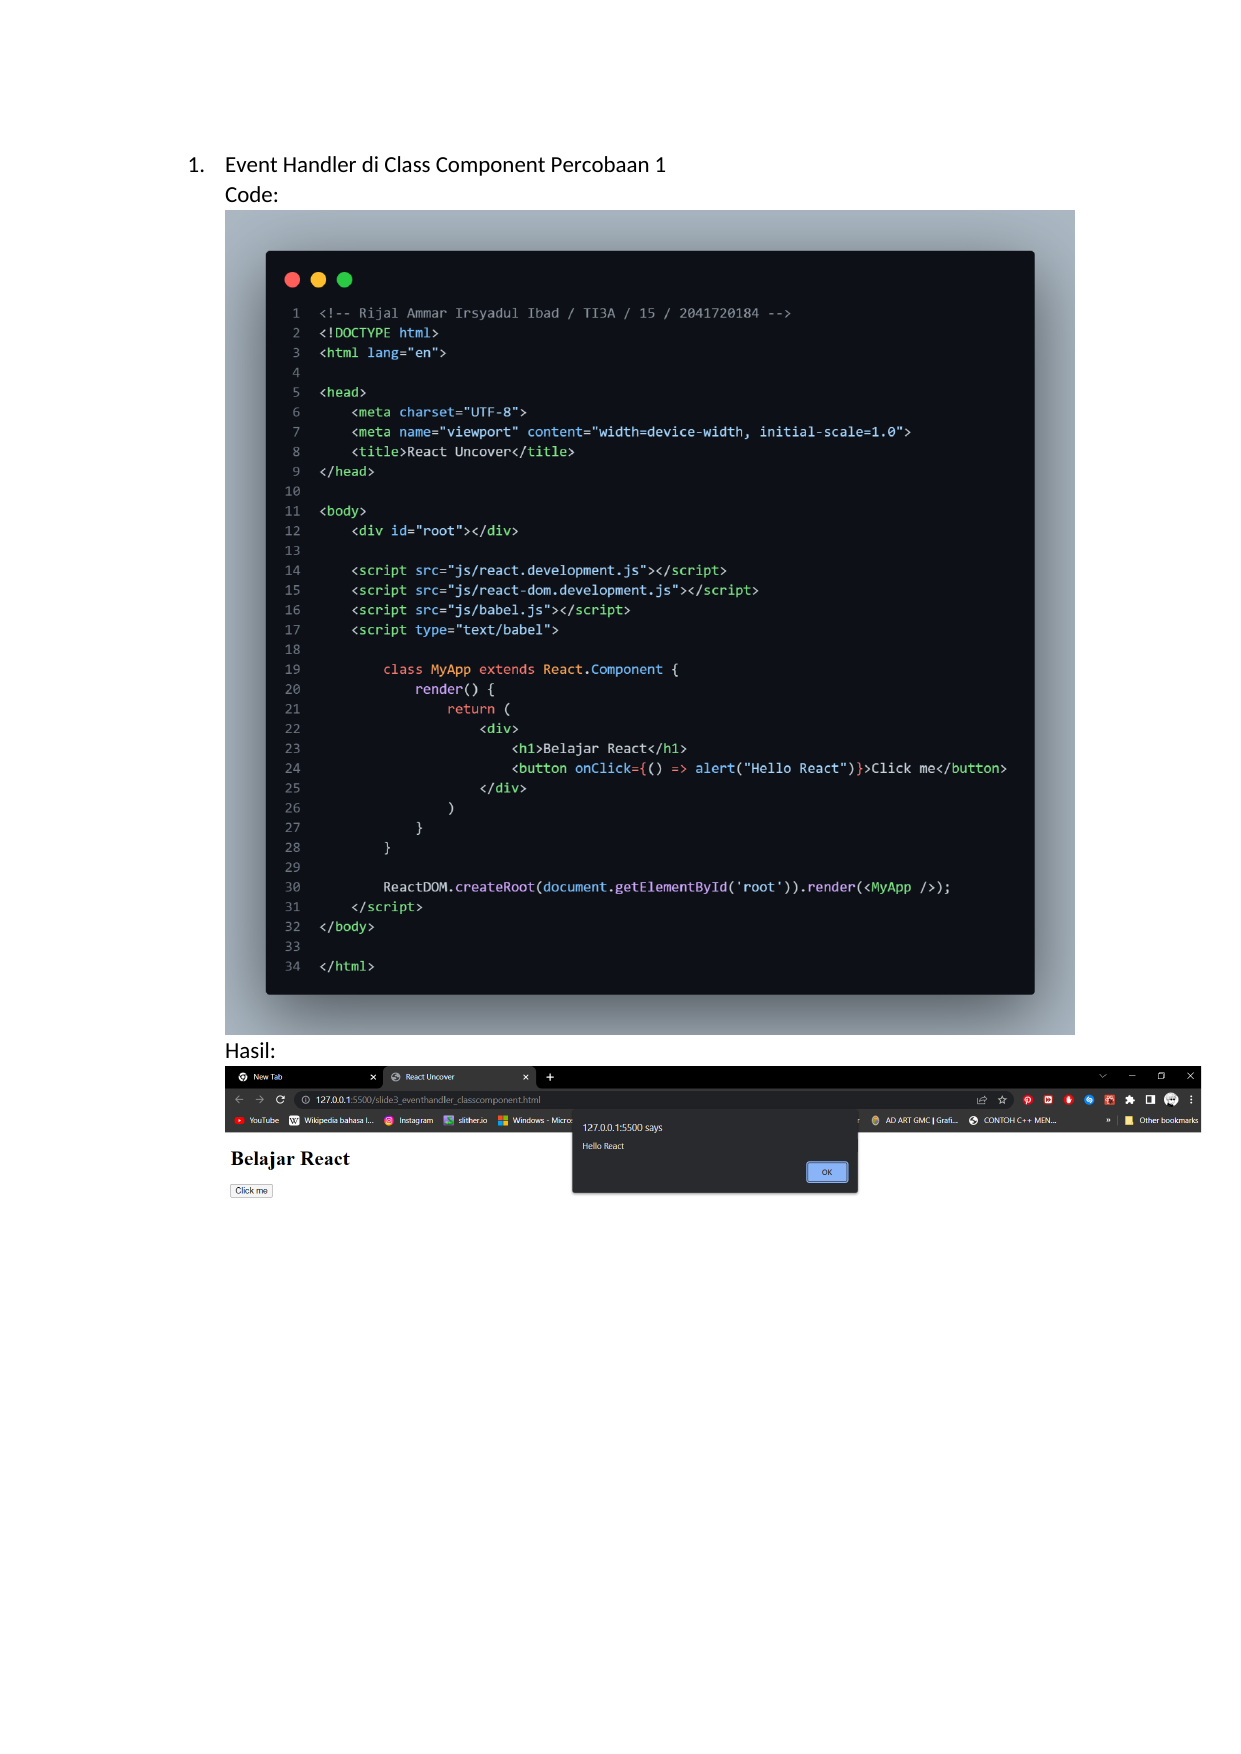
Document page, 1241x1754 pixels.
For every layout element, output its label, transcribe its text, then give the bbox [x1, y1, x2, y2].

picture [225, 1066, 1202, 1208]
list Hasil: [225, 1036, 1090, 1064]
list Code: [225, 180, 1090, 208]
list Event Handler di Class Component Percobaan 1 [187, 150, 1090, 178]
picture [225, 210, 1075, 1035]
